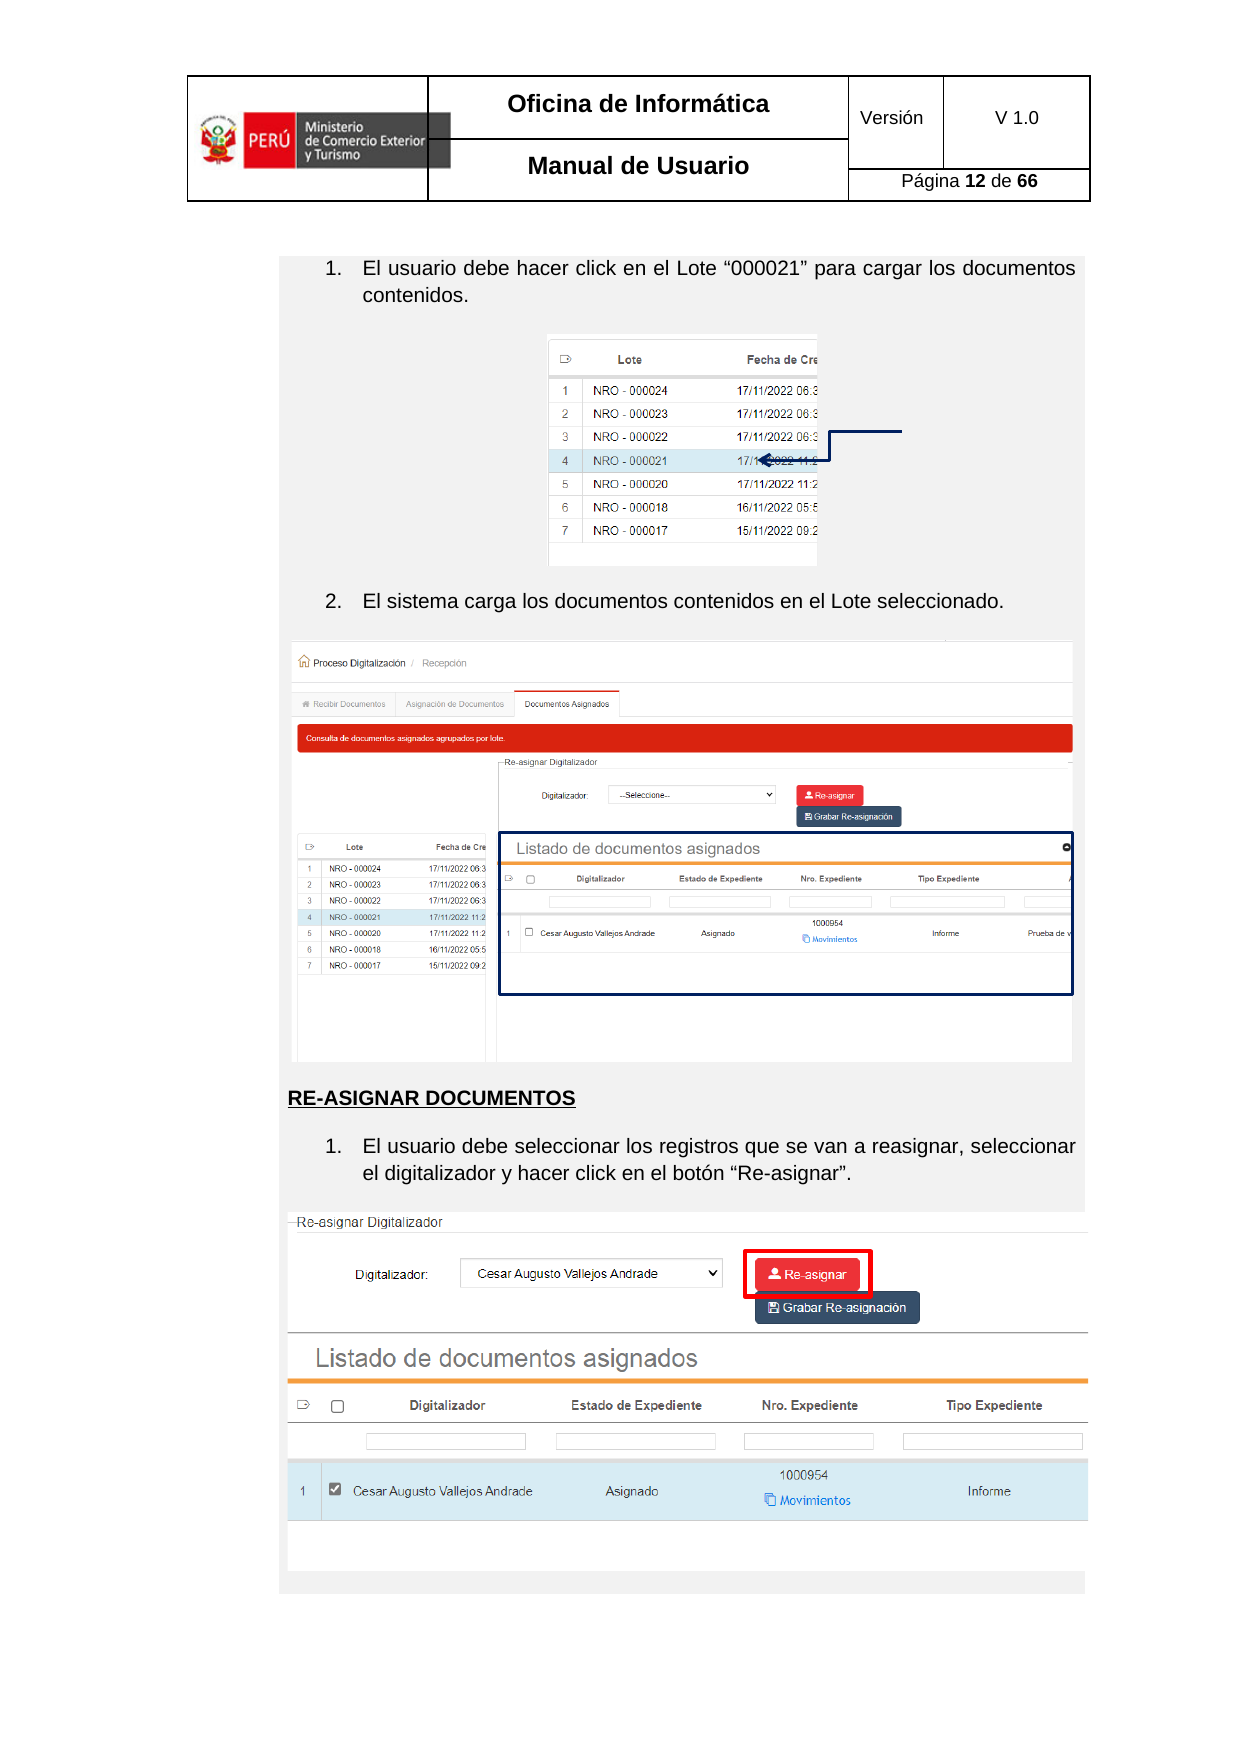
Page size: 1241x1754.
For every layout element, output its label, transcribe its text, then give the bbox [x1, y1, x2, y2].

picture [429, 111, 452, 138]
picture [287, 1212, 1089, 1571]
picture [429, 140, 452, 170]
picture [547, 334, 818, 566]
picture [501, 834, 1071, 993]
picture [291, 640, 1073, 1062]
picture [192, 111, 427, 170]
